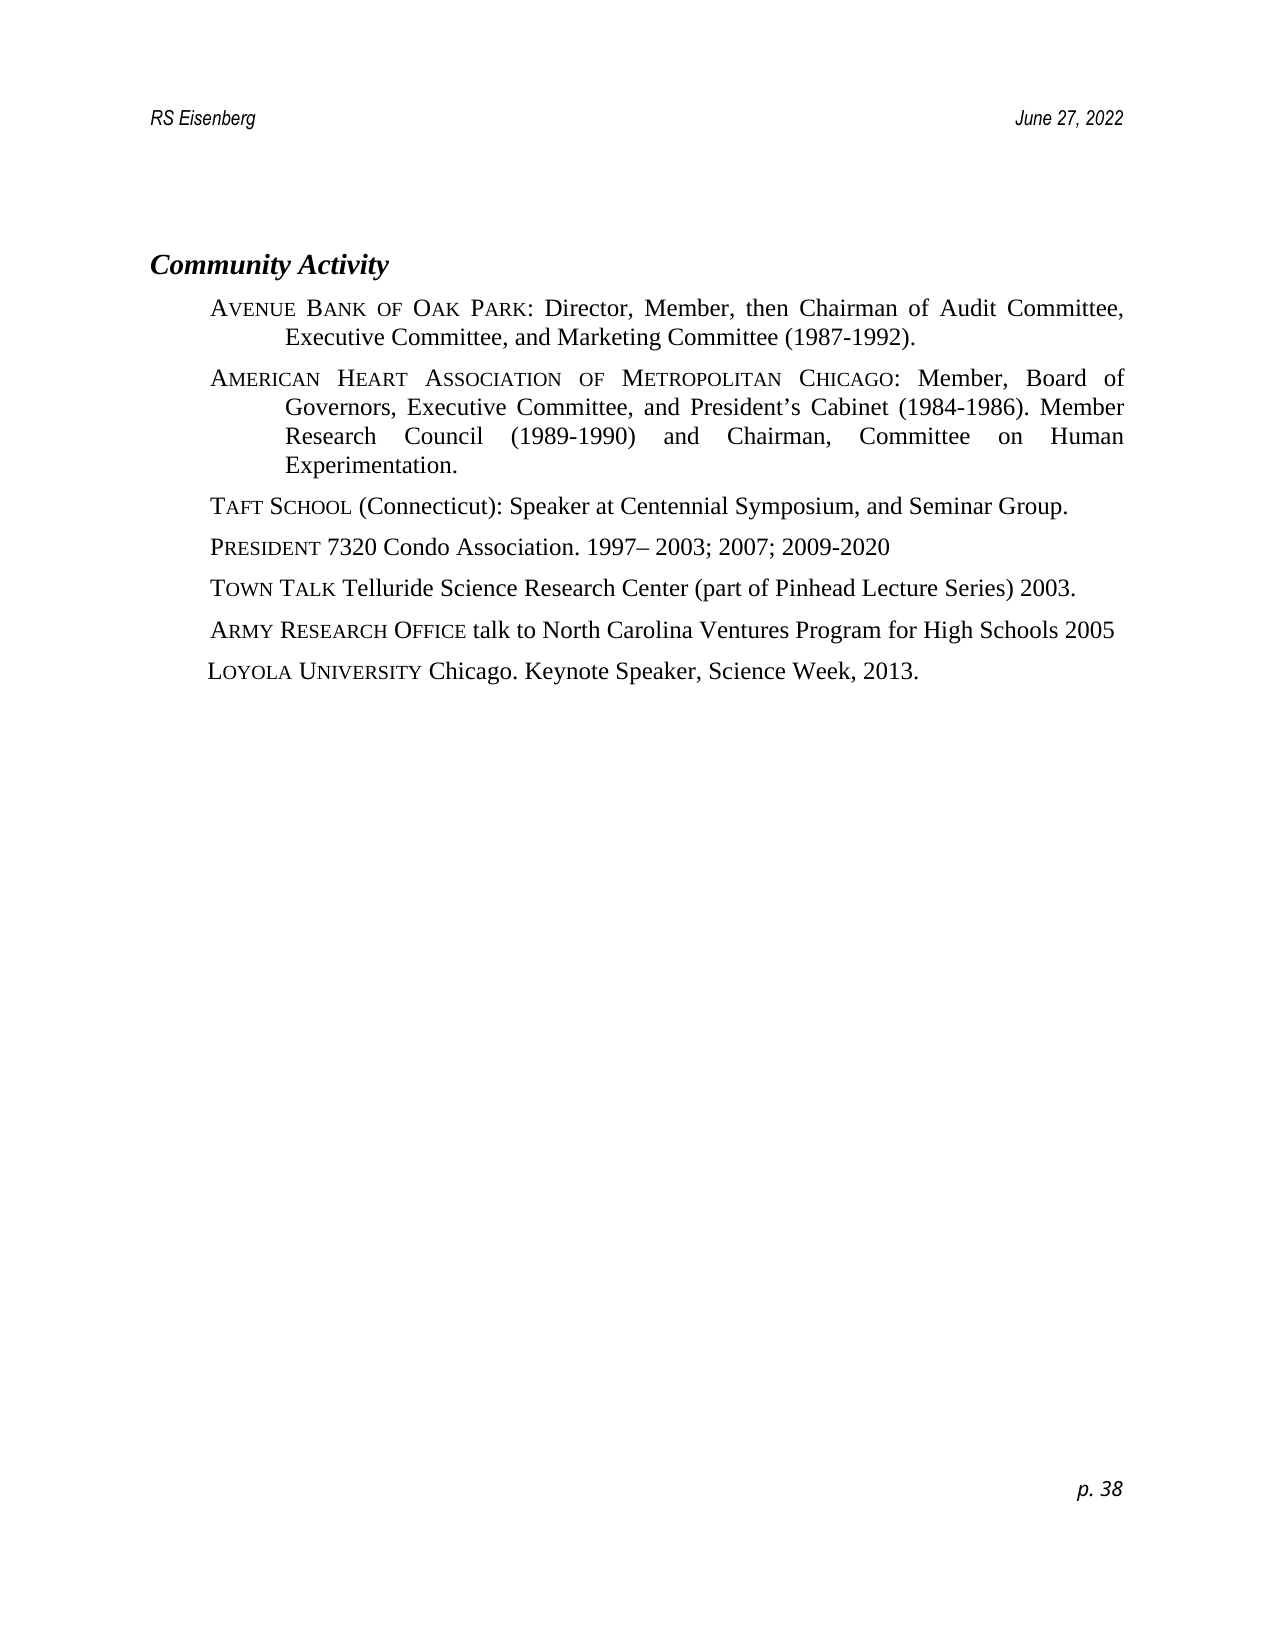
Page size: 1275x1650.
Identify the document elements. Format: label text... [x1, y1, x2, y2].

text Army Research Office talk to North Carolina Ventures Program for High Schools 2005 [210, 615, 1125, 643]
text Taft School (Connecticut): Speaker at Centennial Symposium, and Seminar Group. [210, 491, 1125, 520]
text President 7320 Condo Association. 1997– 2003; 2007; 2009-2020 [210, 532, 1125, 561]
text Loyola University Chicago. Keynote Speaker, Science Week, 2013. [207, 656, 1125, 685]
text Avenue Bank of Oak Park: Director, Member, then Chairman of Audit Committee, Executive Committee, and Marketing Committee (1987-1992). [210, 293, 1125, 351]
text Community Activity [150, 247, 1125, 281]
text American Heart Association of Metropolitan Chicago: Member, Board of Governors, Executive Committee, and President’s Cabinet (1984-1986). Member Research Council (1989-1990) and Chairman, Committee on Human Experimentation. [210, 363, 1125, 478]
text Town Talk Telluride Science Research Center (part of Pinhead Lecture Series) 2003. [210, 573, 1125, 602]
